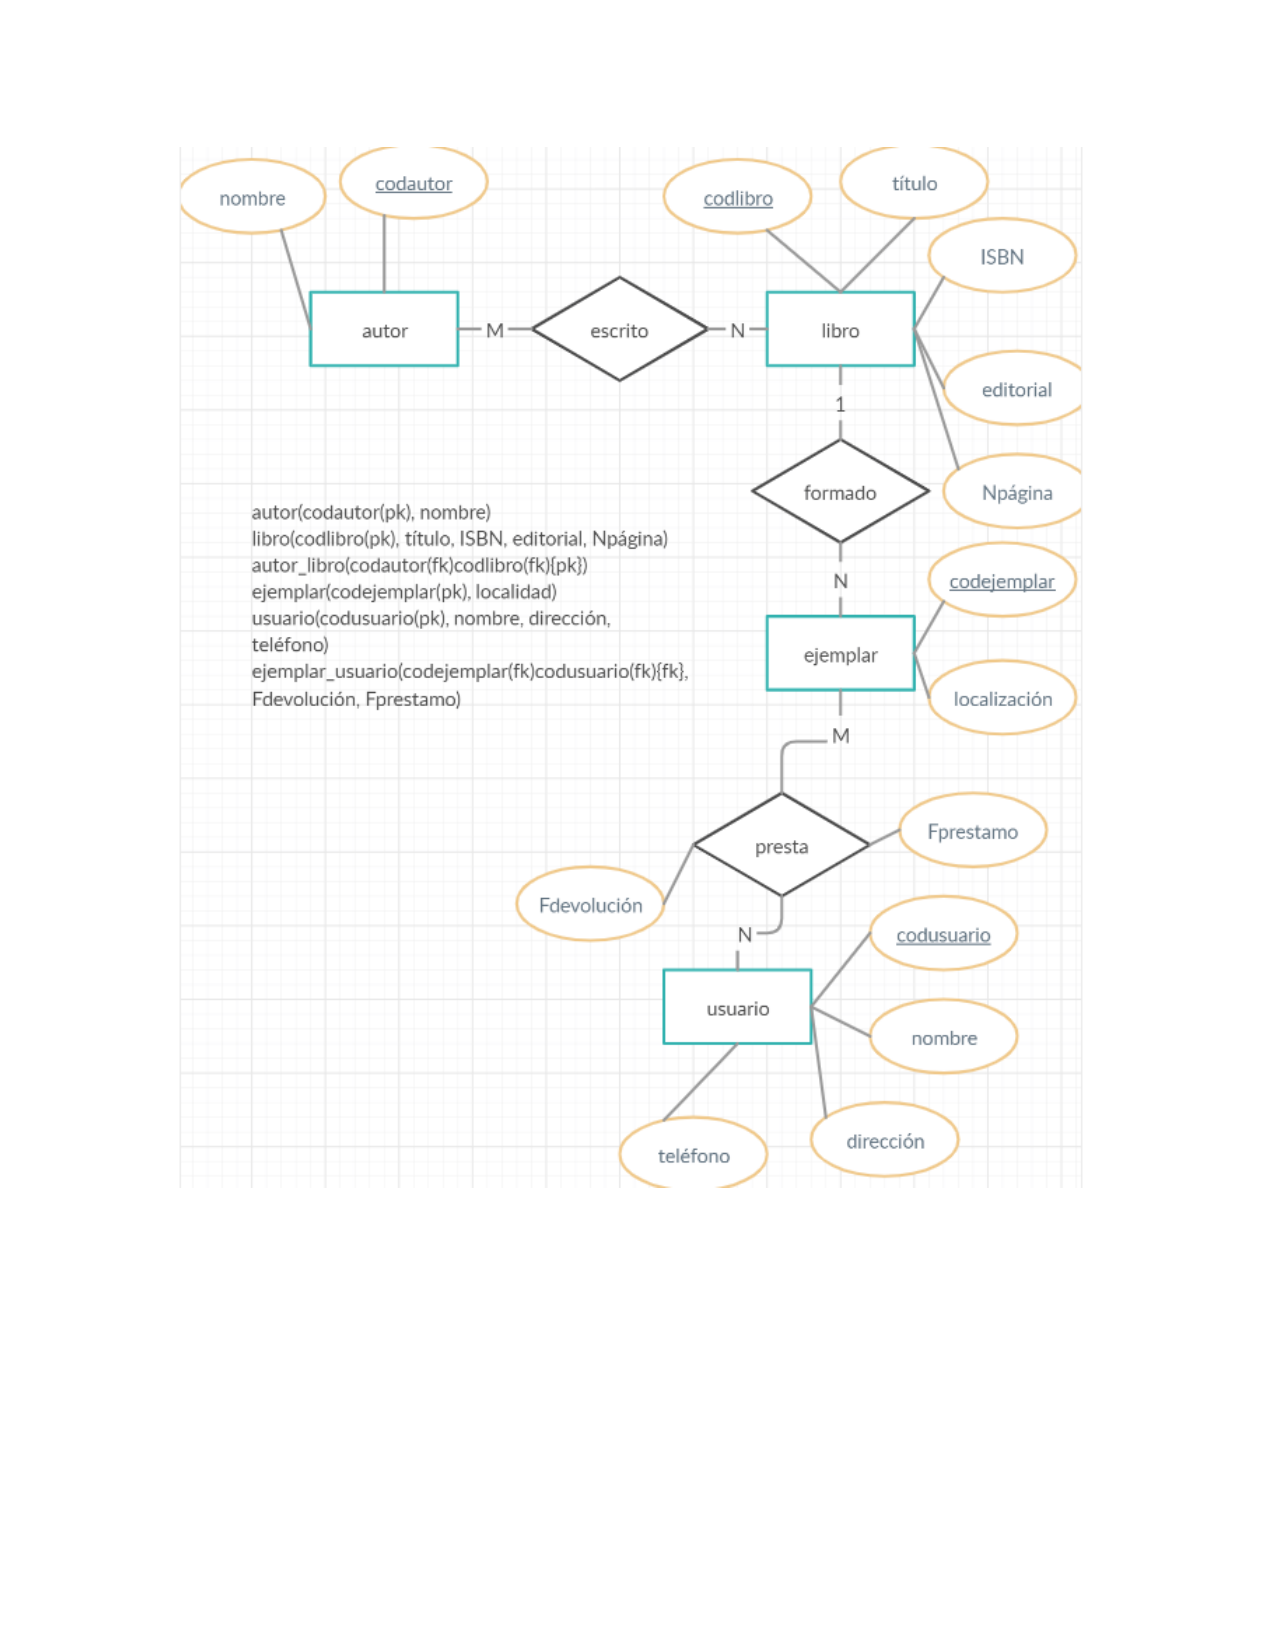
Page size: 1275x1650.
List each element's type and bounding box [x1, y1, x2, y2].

picture [177, 147, 1098, 1188]
